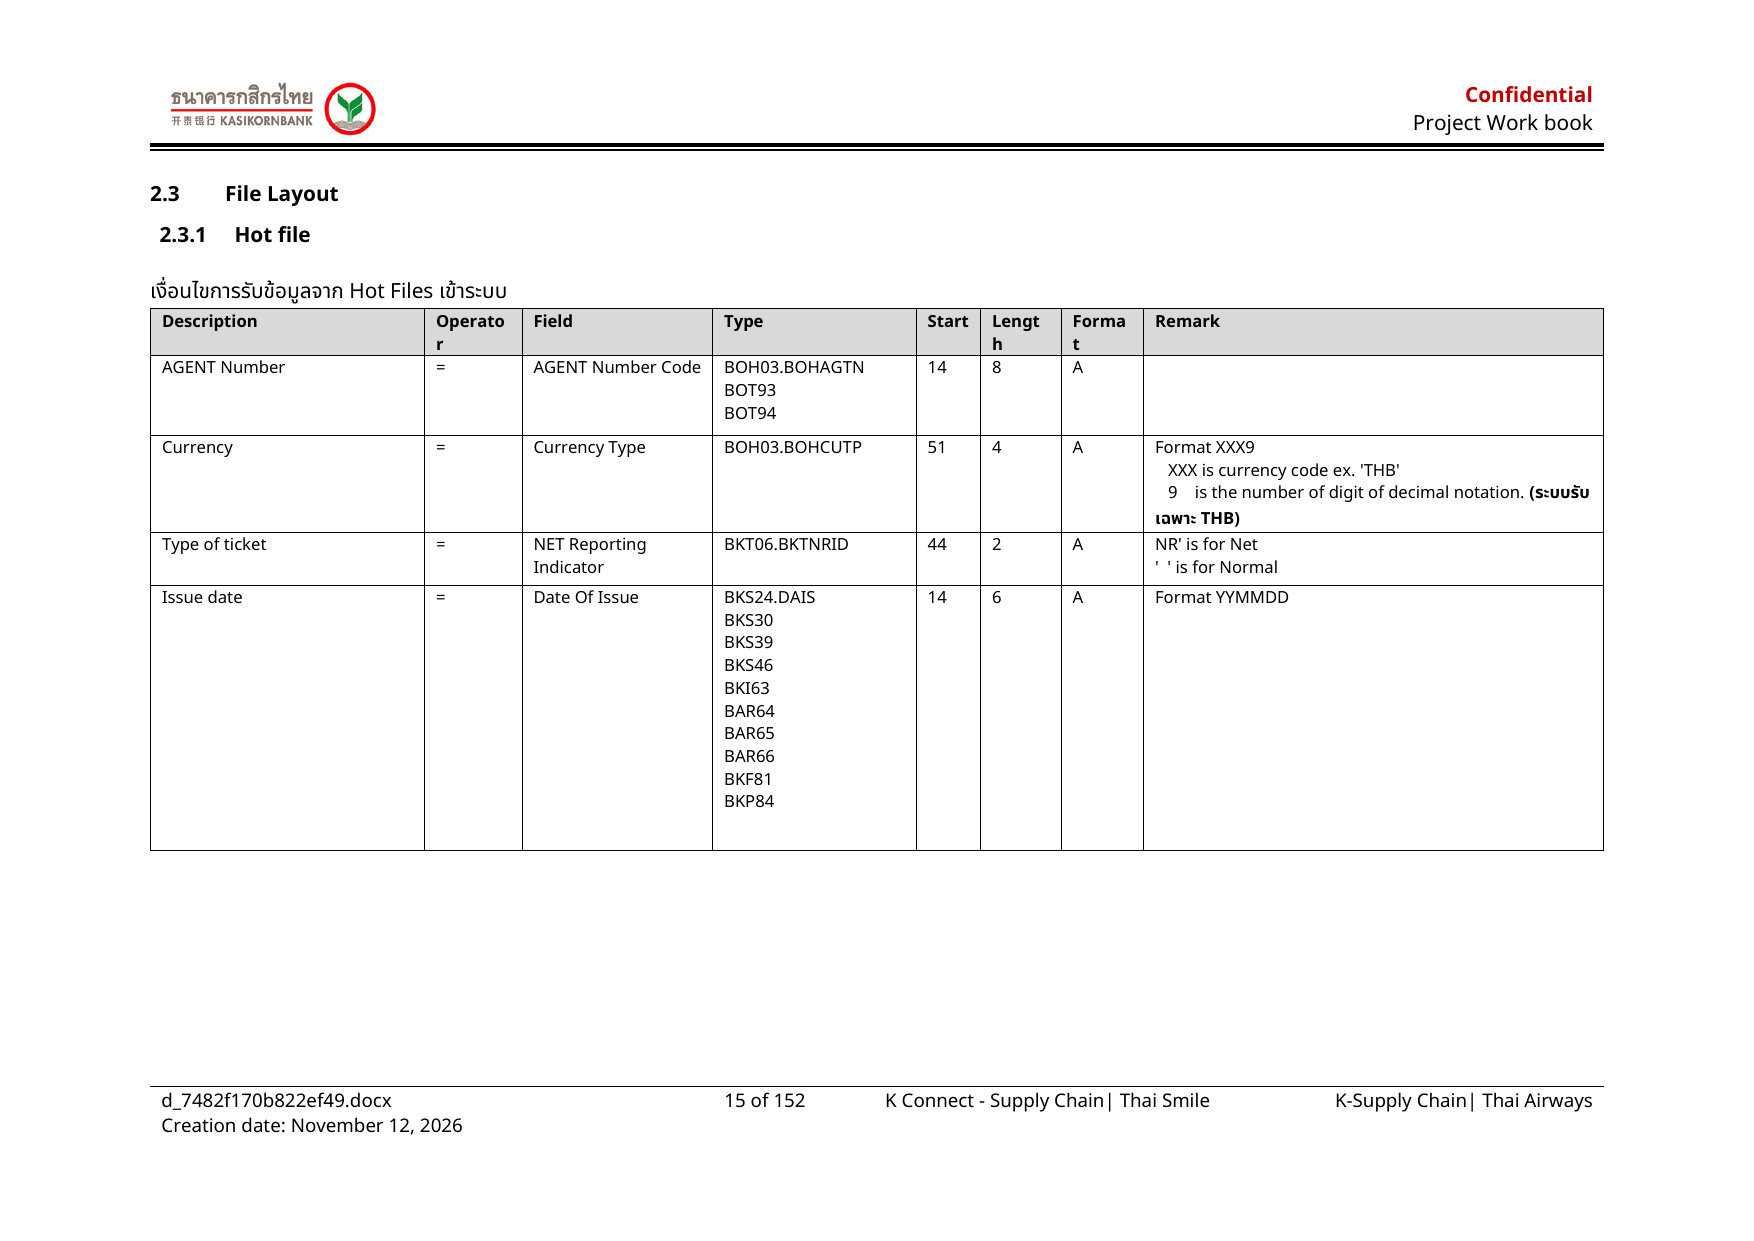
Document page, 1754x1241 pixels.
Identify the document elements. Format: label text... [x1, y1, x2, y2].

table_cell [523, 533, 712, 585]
table_cell BOH03.BOHAGTN BOT93 BOT94 [713, 356, 916, 434]
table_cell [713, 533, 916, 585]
picture [161, 73, 384, 143]
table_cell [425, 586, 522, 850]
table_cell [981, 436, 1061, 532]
table_header Field [523, 309, 712, 355]
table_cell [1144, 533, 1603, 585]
table_header Length [981, 309, 1061, 355]
table_cell AGENT Number [151, 356, 424, 434]
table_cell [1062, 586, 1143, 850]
table_header Operator [425, 309, 522, 355]
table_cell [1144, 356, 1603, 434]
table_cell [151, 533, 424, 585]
subtitle Hot file [159, 220, 1604, 248]
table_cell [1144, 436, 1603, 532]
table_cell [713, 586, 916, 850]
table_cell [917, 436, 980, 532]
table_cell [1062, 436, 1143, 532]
table_cell A [1062, 356, 1143, 434]
table_cell = [425, 356, 522, 434]
text เงื่อนไขการรับข้อมูลจาก Hot Files เข้าระบบ [150, 277, 1604, 308]
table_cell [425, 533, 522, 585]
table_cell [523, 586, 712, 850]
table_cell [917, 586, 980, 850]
table_cell 8 [981, 356, 1061, 434]
table_cell 14 [917, 356, 980, 434]
table_header Format [1062, 309, 1143, 355]
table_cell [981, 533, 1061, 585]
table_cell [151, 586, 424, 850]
table_cell AGENT Number Code [523, 356, 712, 434]
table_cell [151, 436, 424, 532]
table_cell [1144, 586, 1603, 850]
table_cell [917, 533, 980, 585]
table_header Remark [1144, 309, 1603, 355]
table_header Start [917, 309, 980, 355]
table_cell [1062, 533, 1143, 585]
table_header Description [151, 309, 424, 355]
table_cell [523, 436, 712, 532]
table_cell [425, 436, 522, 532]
table_header Type [713, 309, 916, 355]
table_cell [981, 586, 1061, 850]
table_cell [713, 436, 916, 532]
subtitle File Layout [150, 179, 1604, 207]
